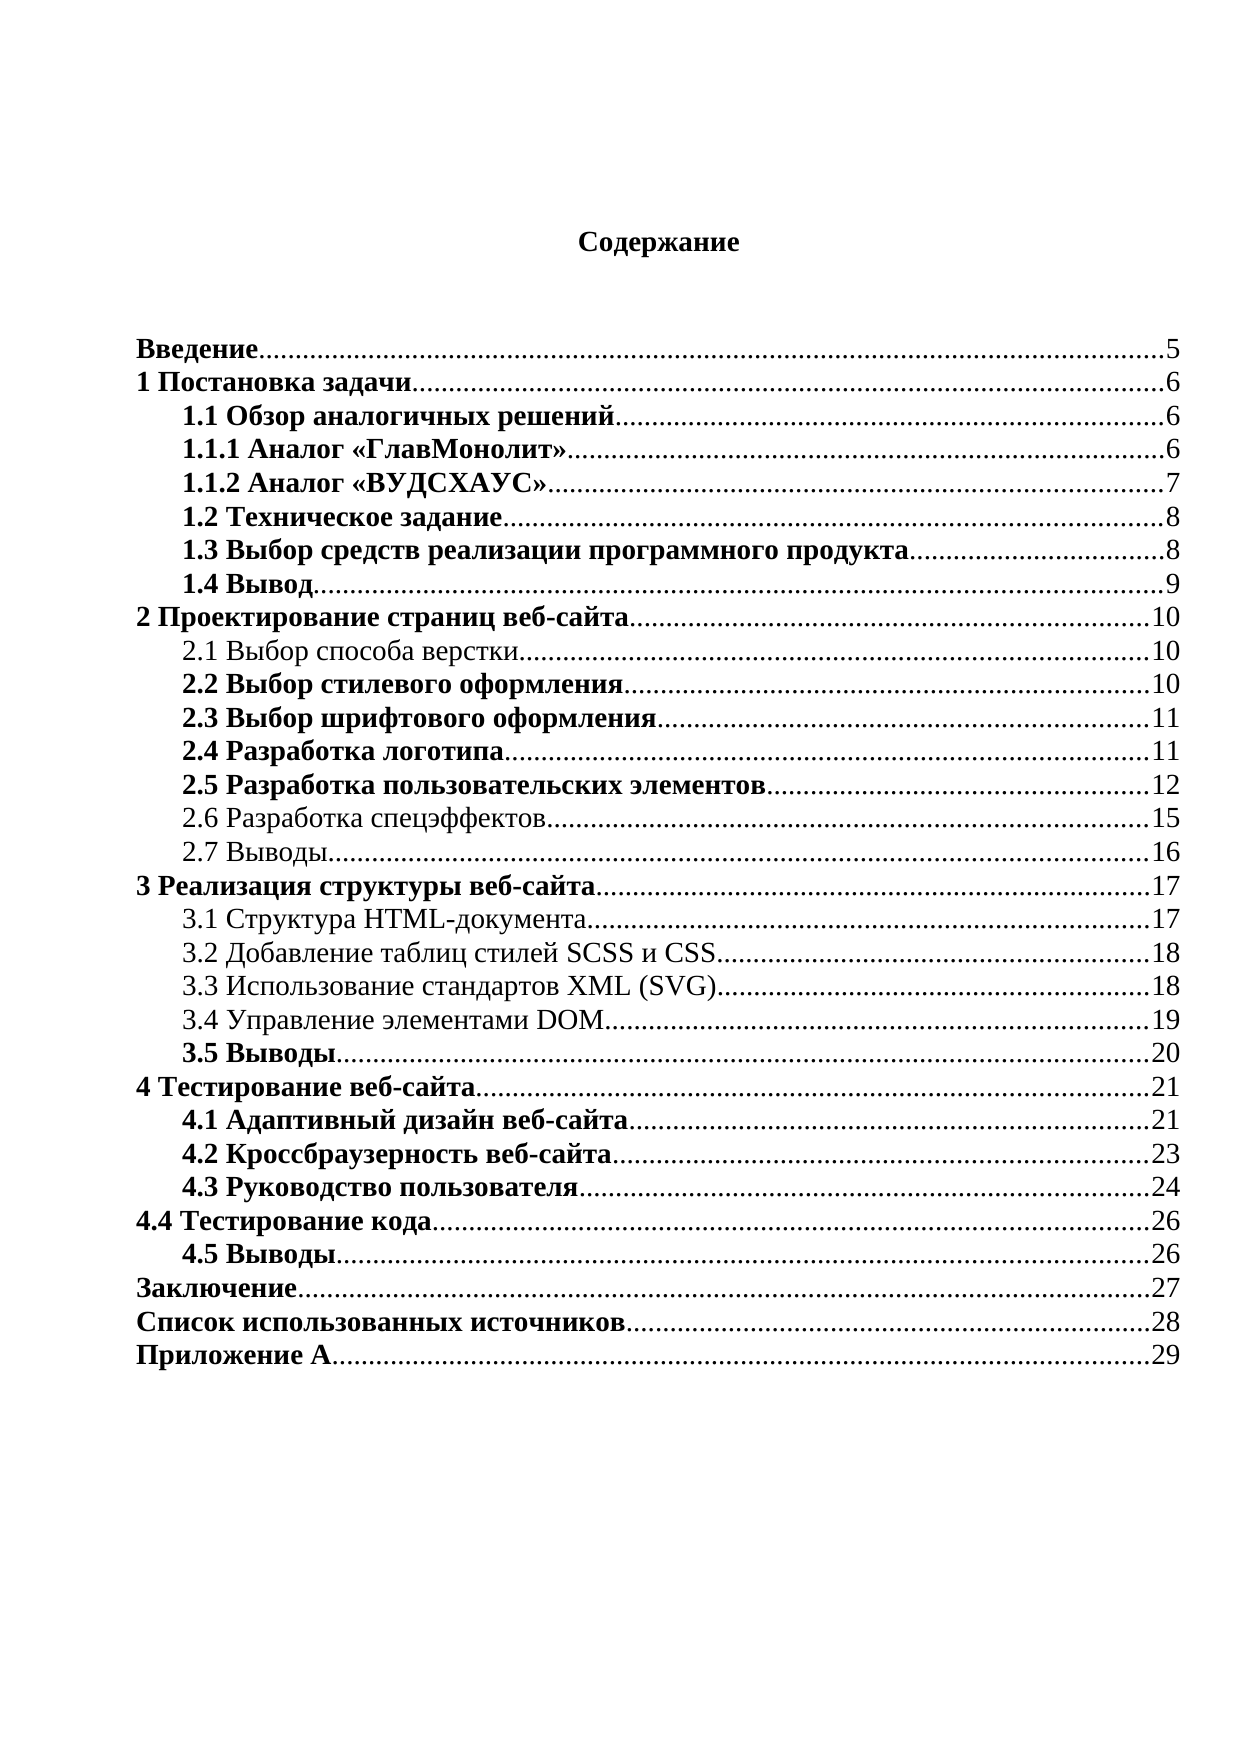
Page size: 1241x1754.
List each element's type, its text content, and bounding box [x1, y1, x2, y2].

text Содержание [136, 224, 1181, 257]
